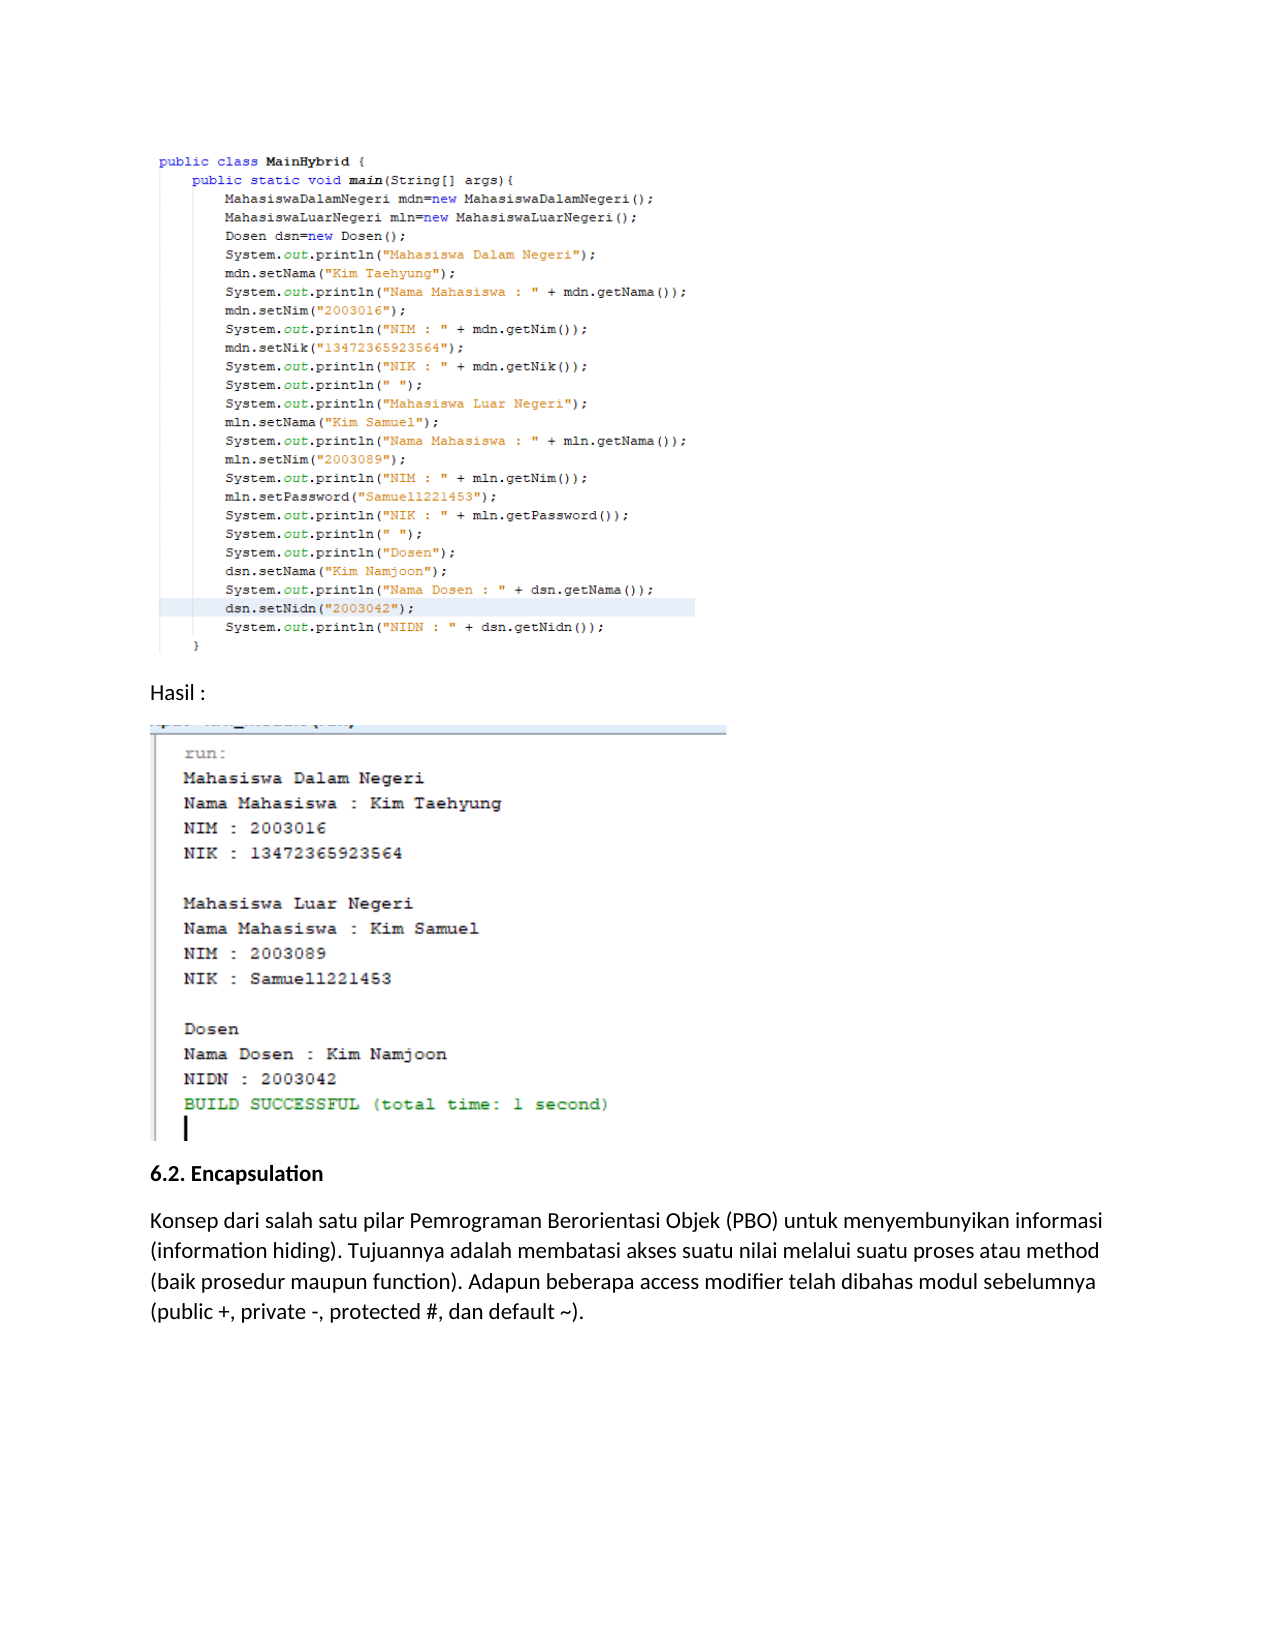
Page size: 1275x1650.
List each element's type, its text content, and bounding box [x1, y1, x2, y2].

text Hasil : [150, 678, 1125, 706]
picture [150, 150, 696, 660]
picture [150, 725, 727, 1141]
text Konsep dari salah satu pilar Pemrograman Berorientasi Objek (PBO) untuk menyembunyikan informasi (information hiding). Tujuannya adalah membatasi akses suatu nilai melalui suatu proses atau method (baik prosedur maupun function). Adapun beberapa access modifier telah dibahas modul sebelumnya (public +, private -, protected #, dan default ~). [150, 1206, 1125, 1325]
text 6.2. Encapsulation [150, 1159, 1125, 1188]
